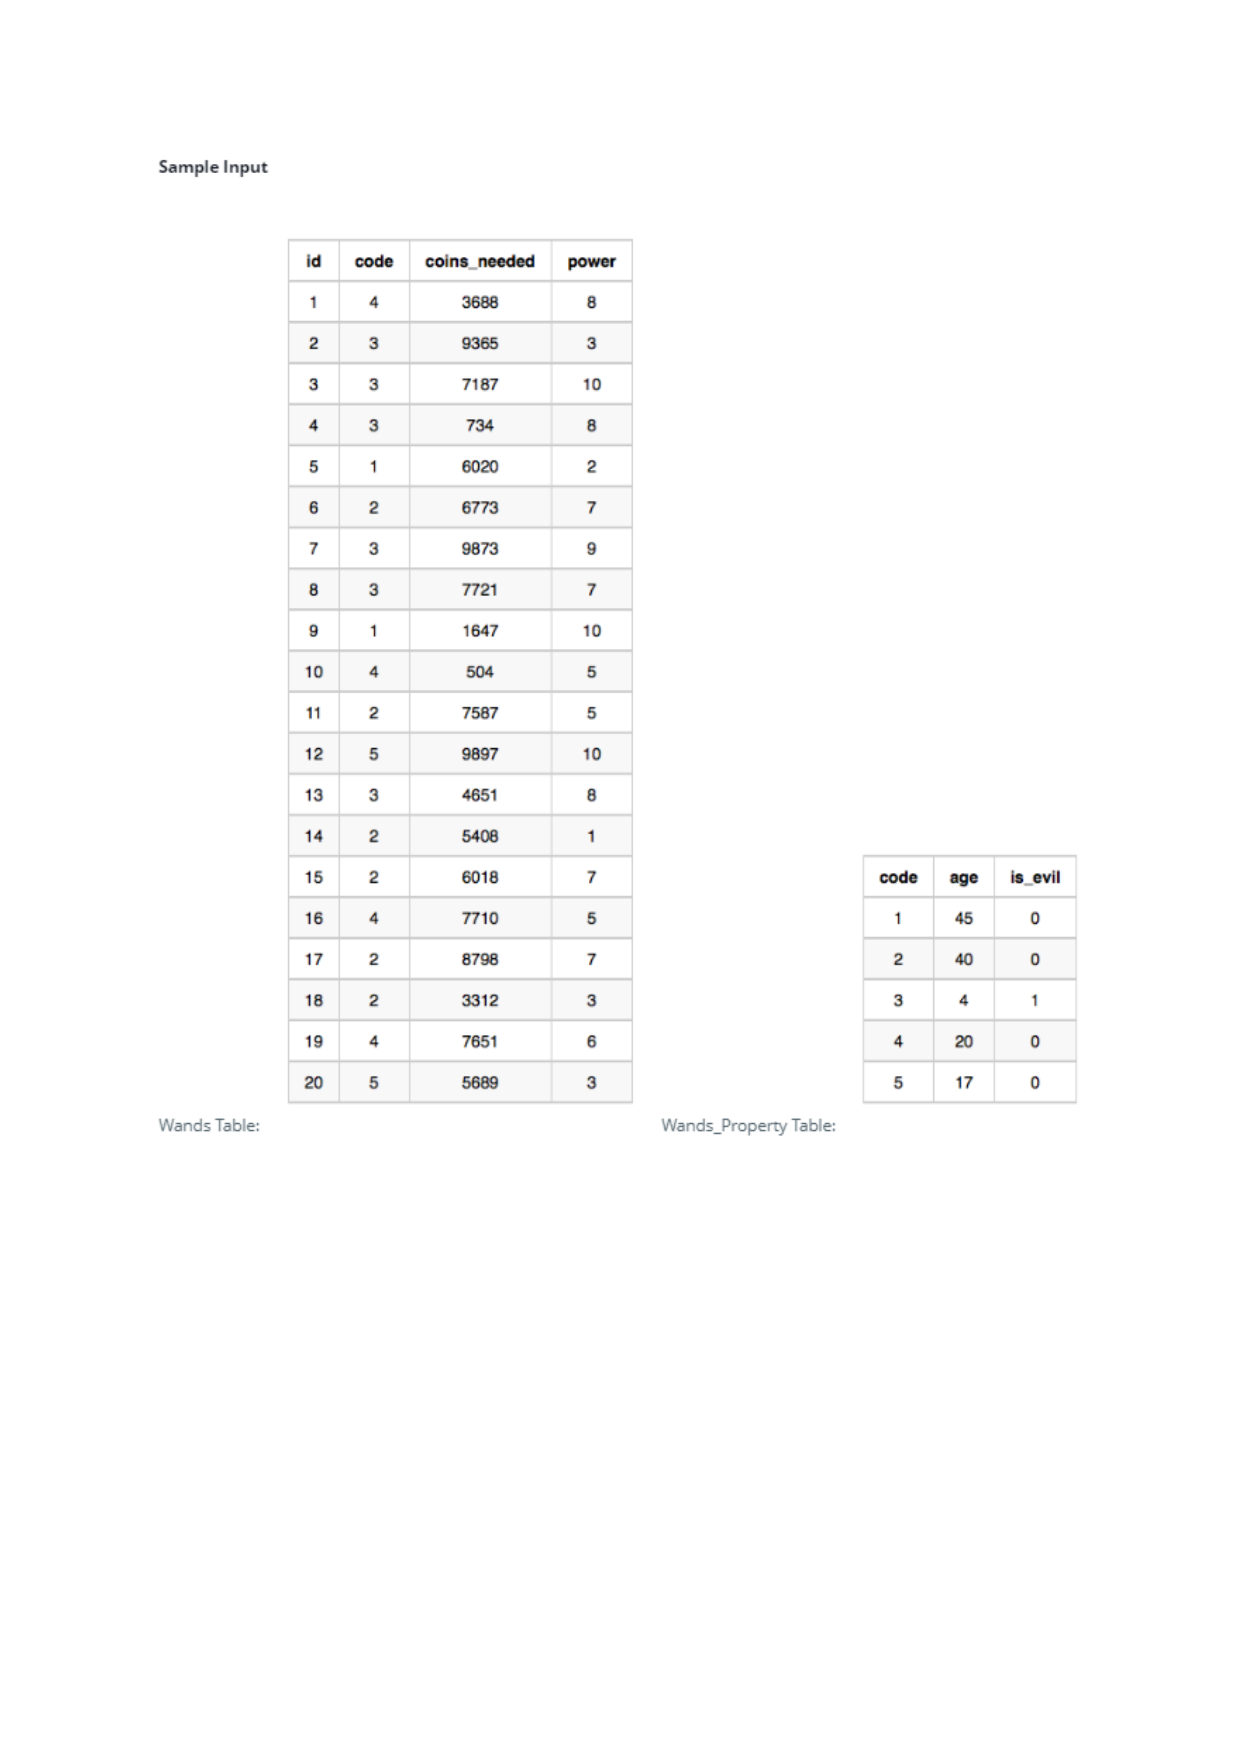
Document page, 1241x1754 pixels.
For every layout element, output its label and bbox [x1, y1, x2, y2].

picture [150, 150, 1091, 1147]
